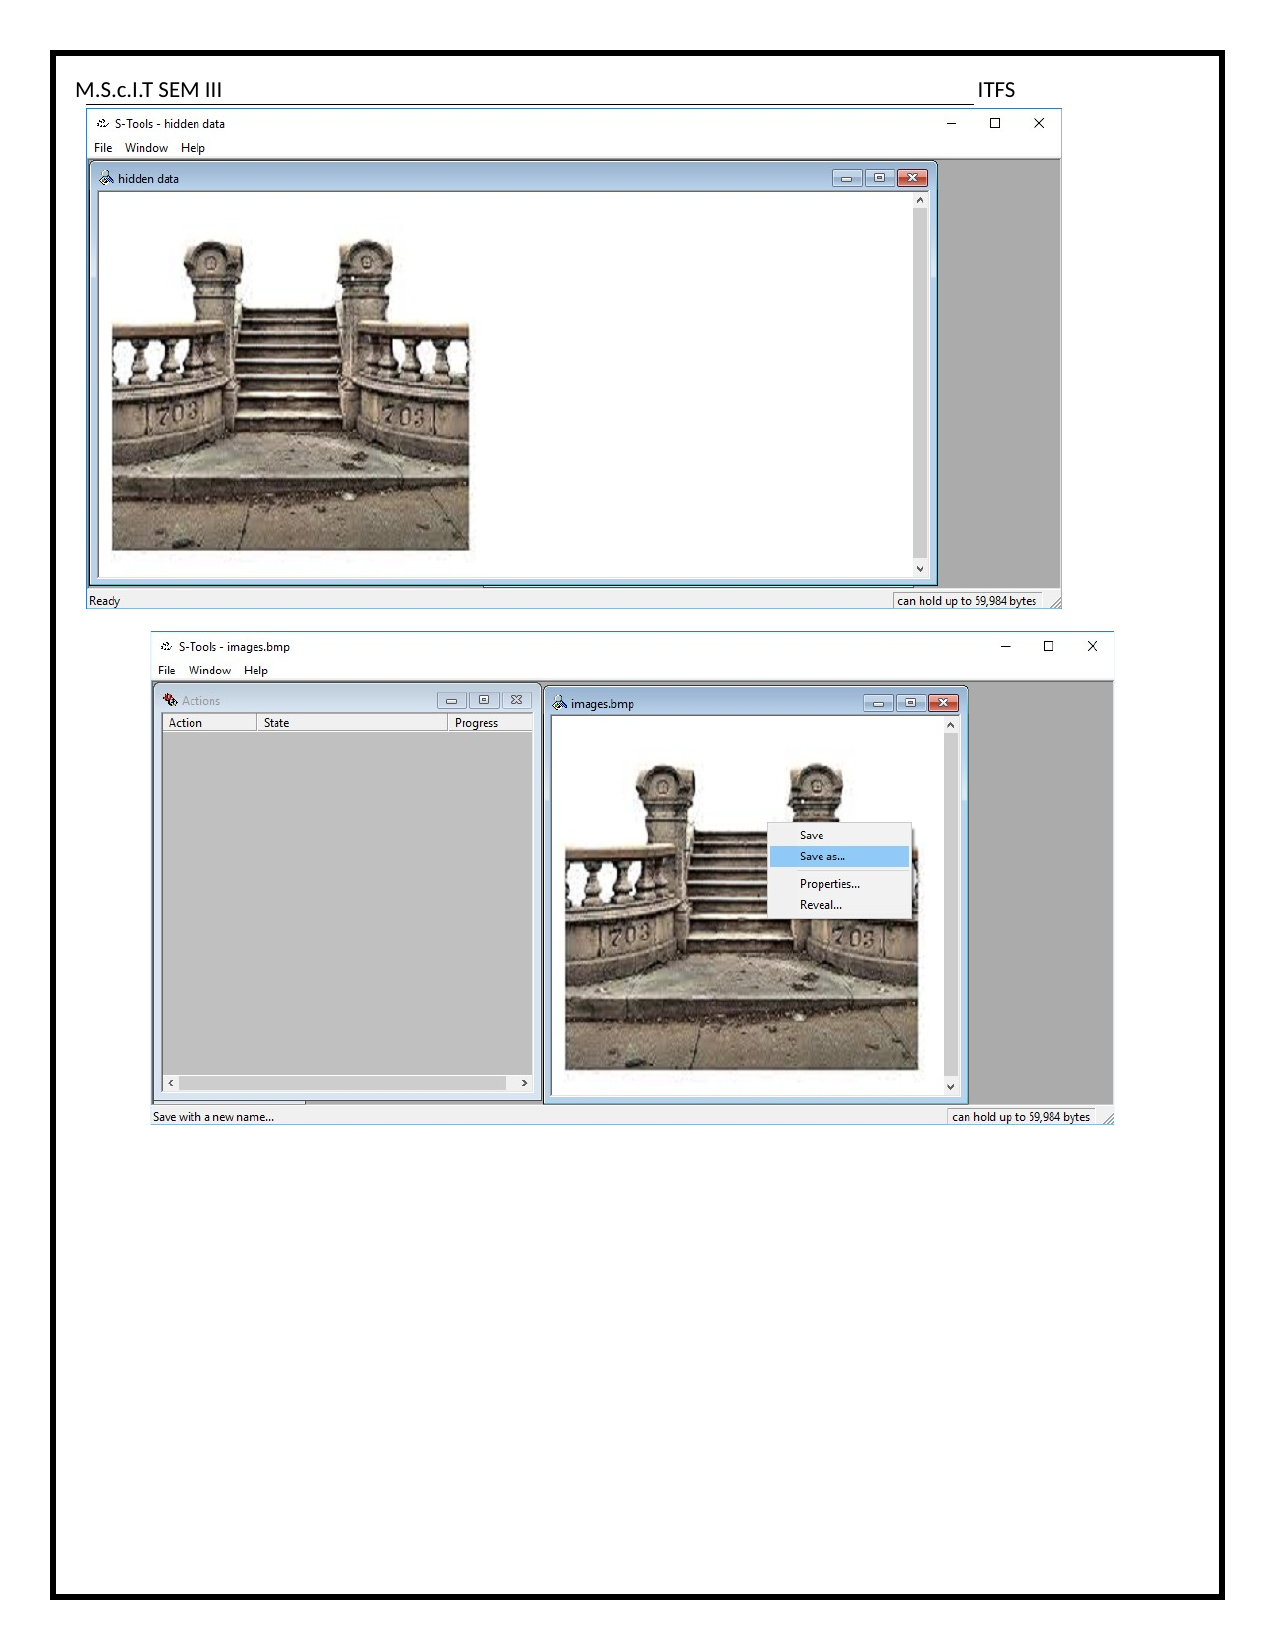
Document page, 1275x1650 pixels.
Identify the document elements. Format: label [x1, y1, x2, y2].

picture [86, 108, 1062, 609]
picture [150, 631, 1115, 1125]
